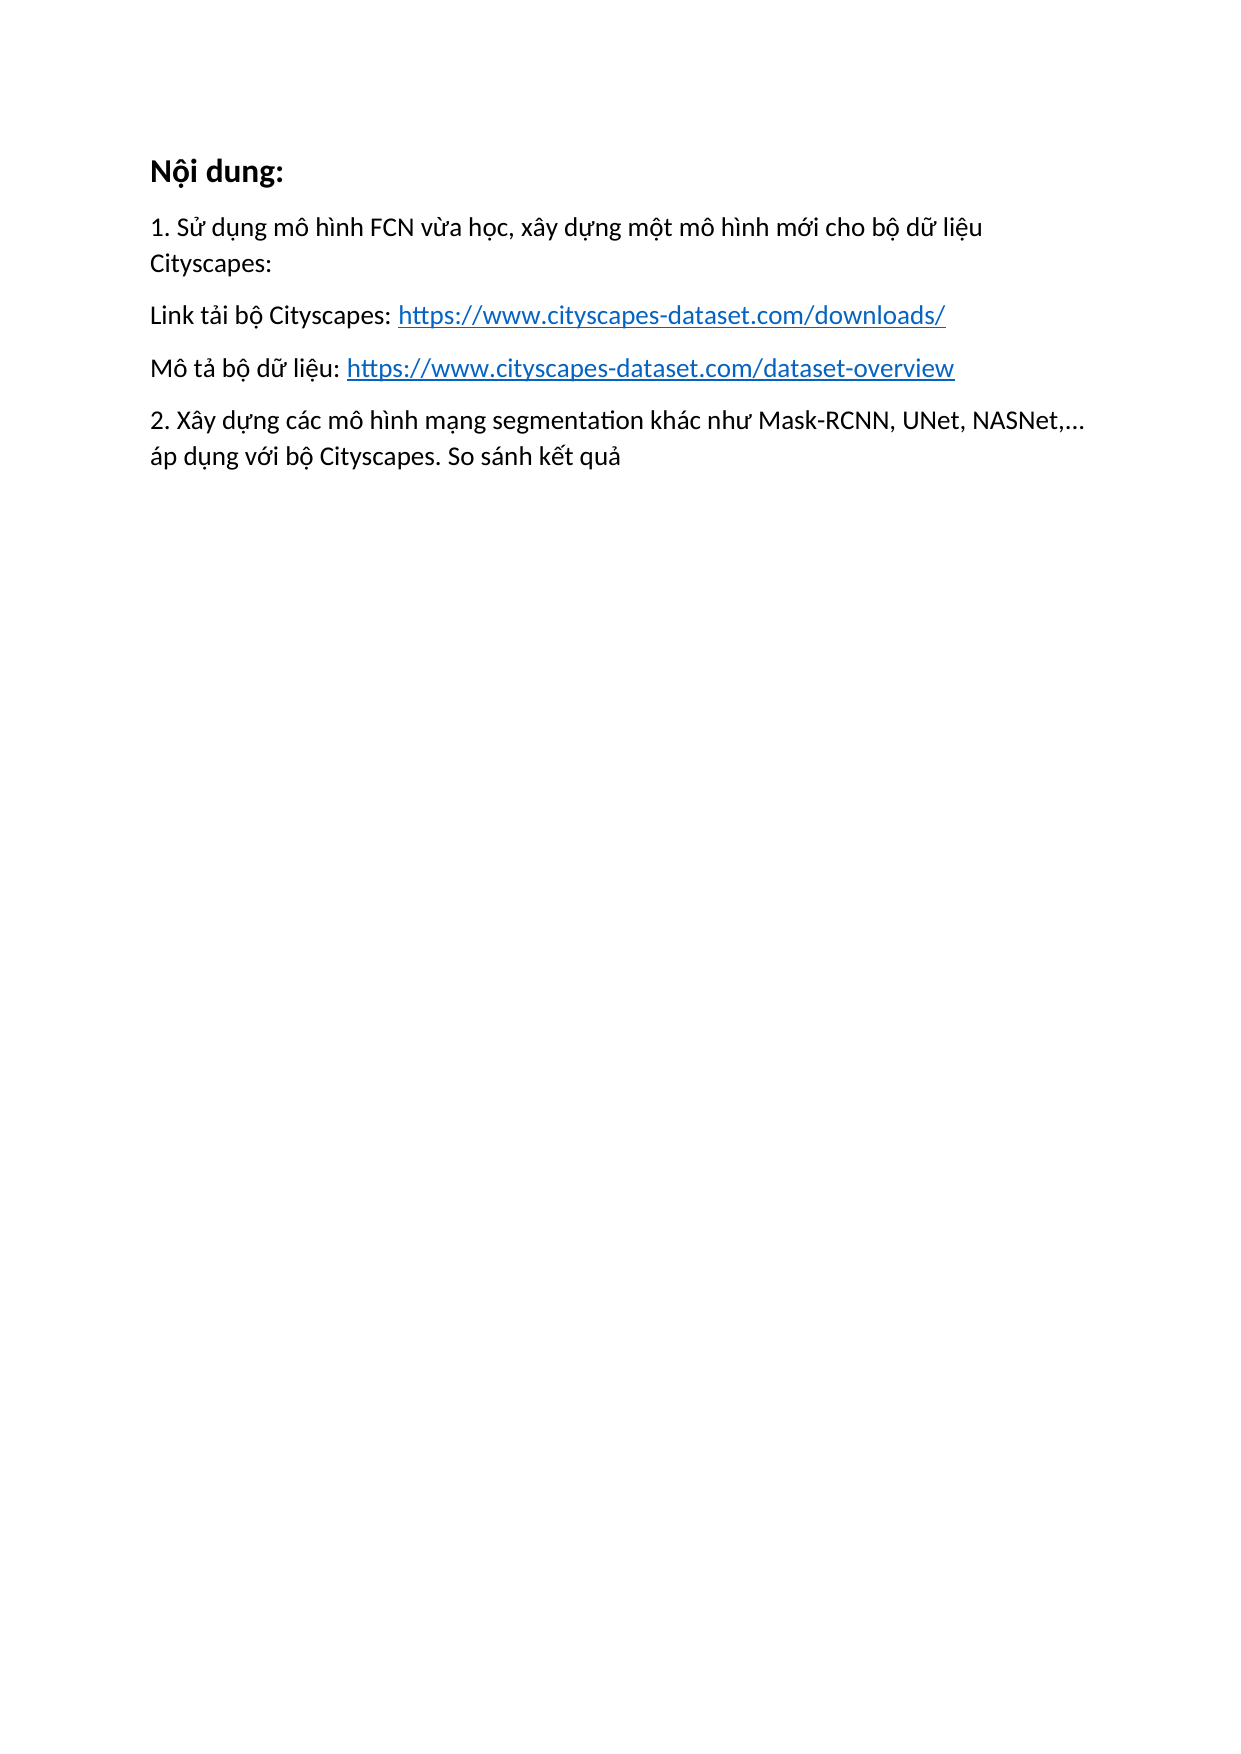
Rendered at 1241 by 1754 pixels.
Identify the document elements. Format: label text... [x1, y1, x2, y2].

text 2. Xây dựng các mô hình mạng segmentation khác như Mask-RCNN, UNet, NASNet,... áp dụng với bộ Cityscapes. So sánh kết quả [150, 403, 1090, 472]
text Mô tả bộ dữ liệu: https://www.cityscapes-dataset.com/dataset-overview [150, 351, 1090, 384]
text Nội dung: [150, 150, 1090, 191]
text Link tải bộ Cityscapes: https://www.cityscapes-dataset.com/downloads/ [150, 298, 1090, 332]
text 1. Sử dụng mô hình FCN vừa học, xây dựng một mô hình mới cho bộ dữ liệu Cityscapes: [150, 211, 1090, 279]
